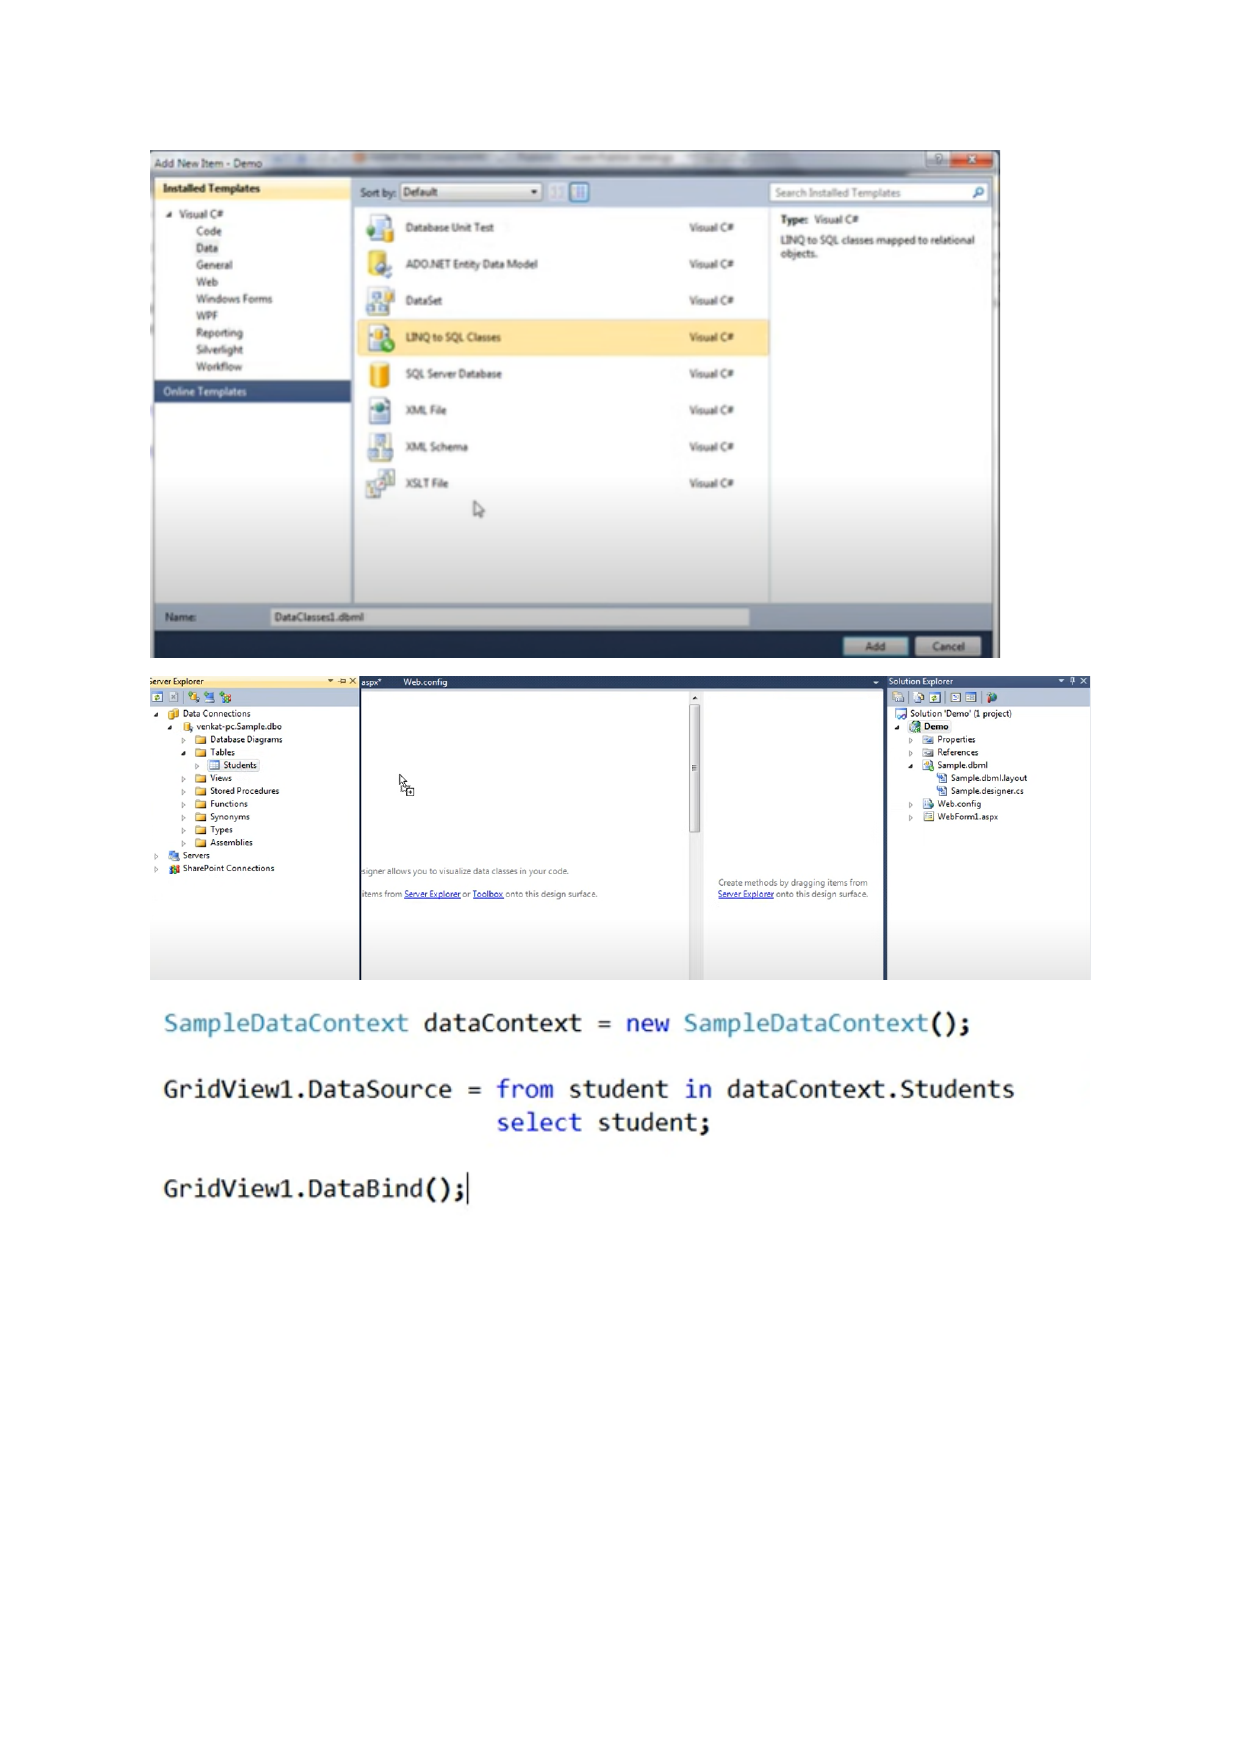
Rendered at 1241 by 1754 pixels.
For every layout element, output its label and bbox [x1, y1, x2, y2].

picture [150, 150, 1001, 658]
picture [150, 998, 1091, 1223]
picture [150, 676, 1091, 980]
